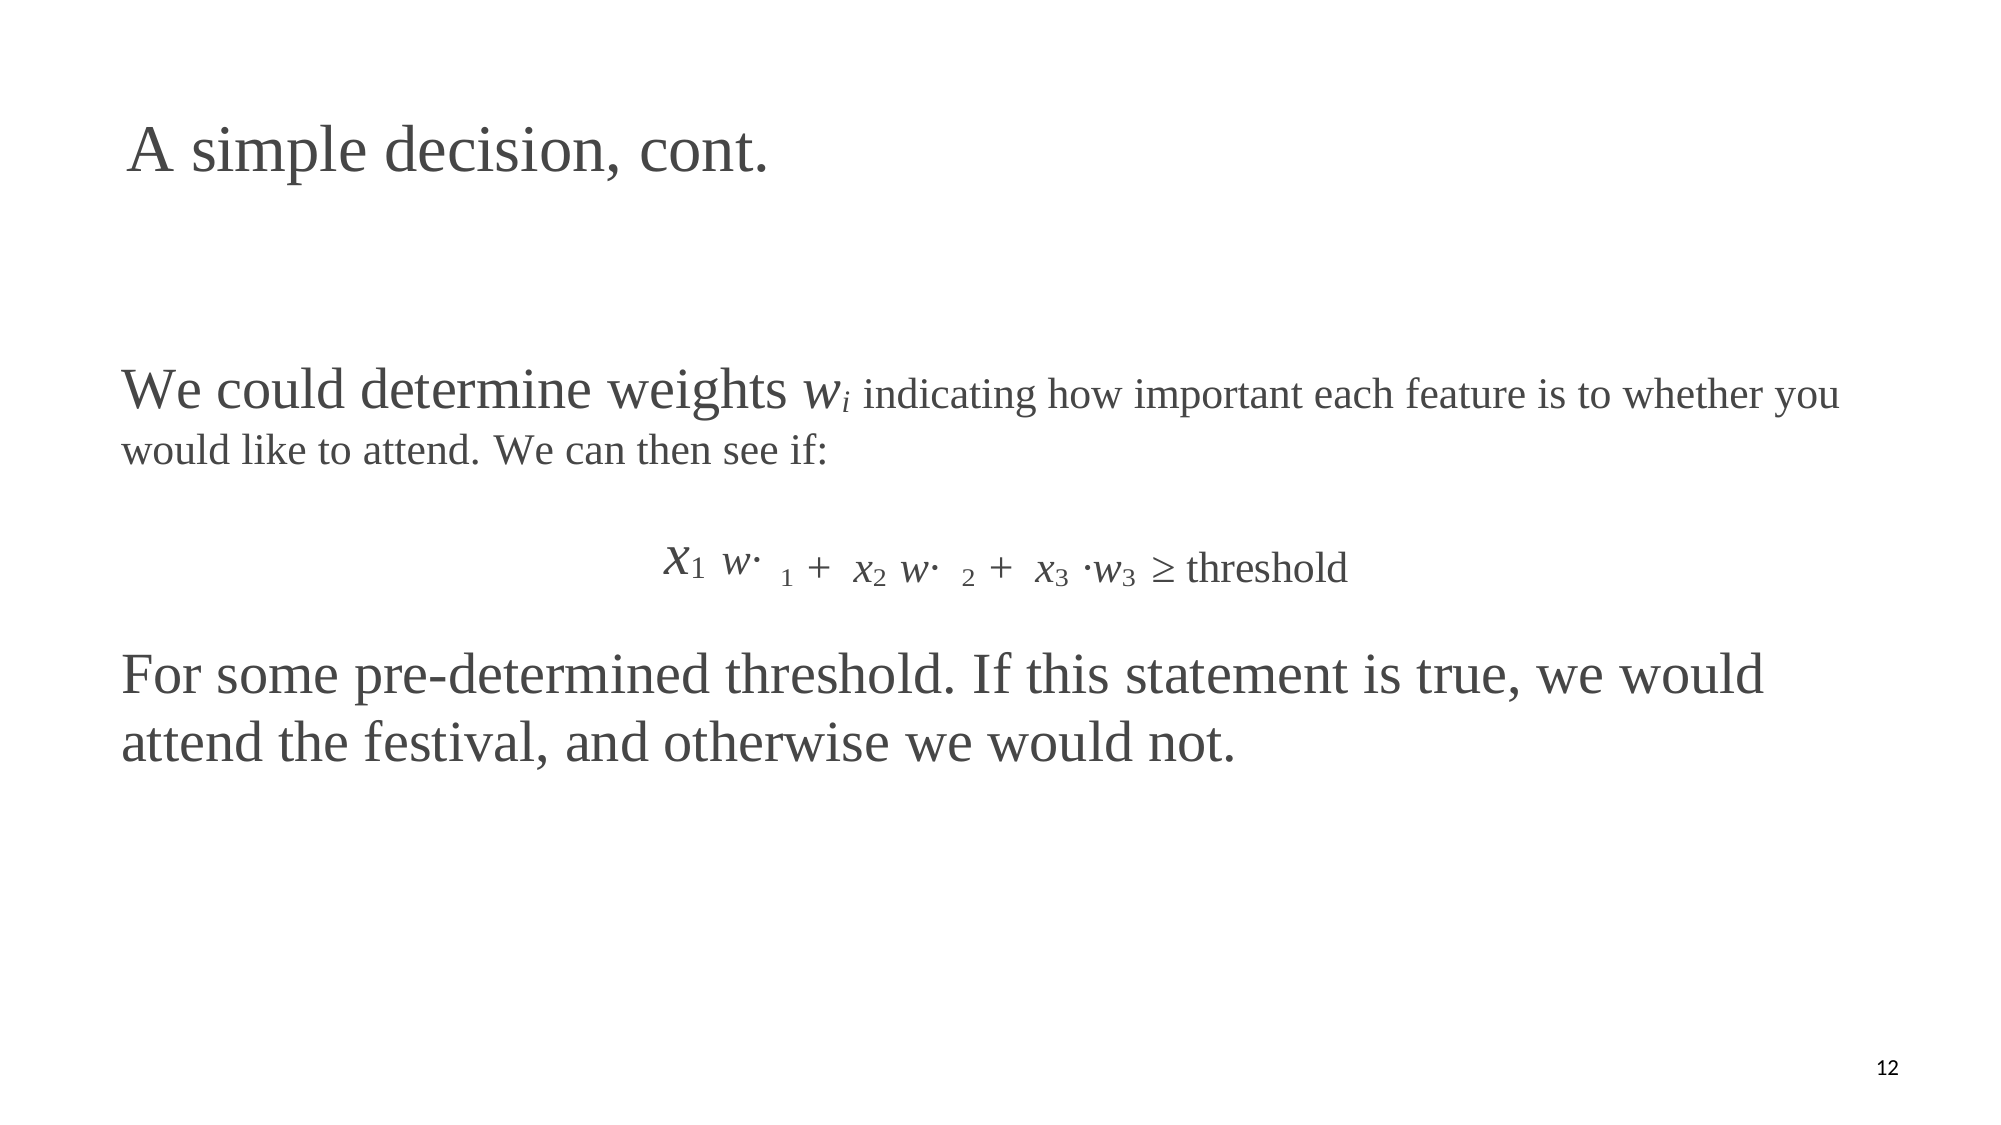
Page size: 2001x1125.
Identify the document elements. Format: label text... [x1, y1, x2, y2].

text For some pre-determined threshold. If this statement is true, we would attend the festival, and otherwise we would not. [121, 639, 1852, 774]
text We could determine weights wi indicating how important each feature is to whether you would like to attend. We can then see if: [121, 354, 1852, 474]
text 1 + x2 w· 2 + x3 ·w3 ≥ threshold [780, 542, 1960, 592]
subtitle A simple decision, cont. [126, 109, 1960, 186]
text x1 w· [23, 520, 761, 587]
